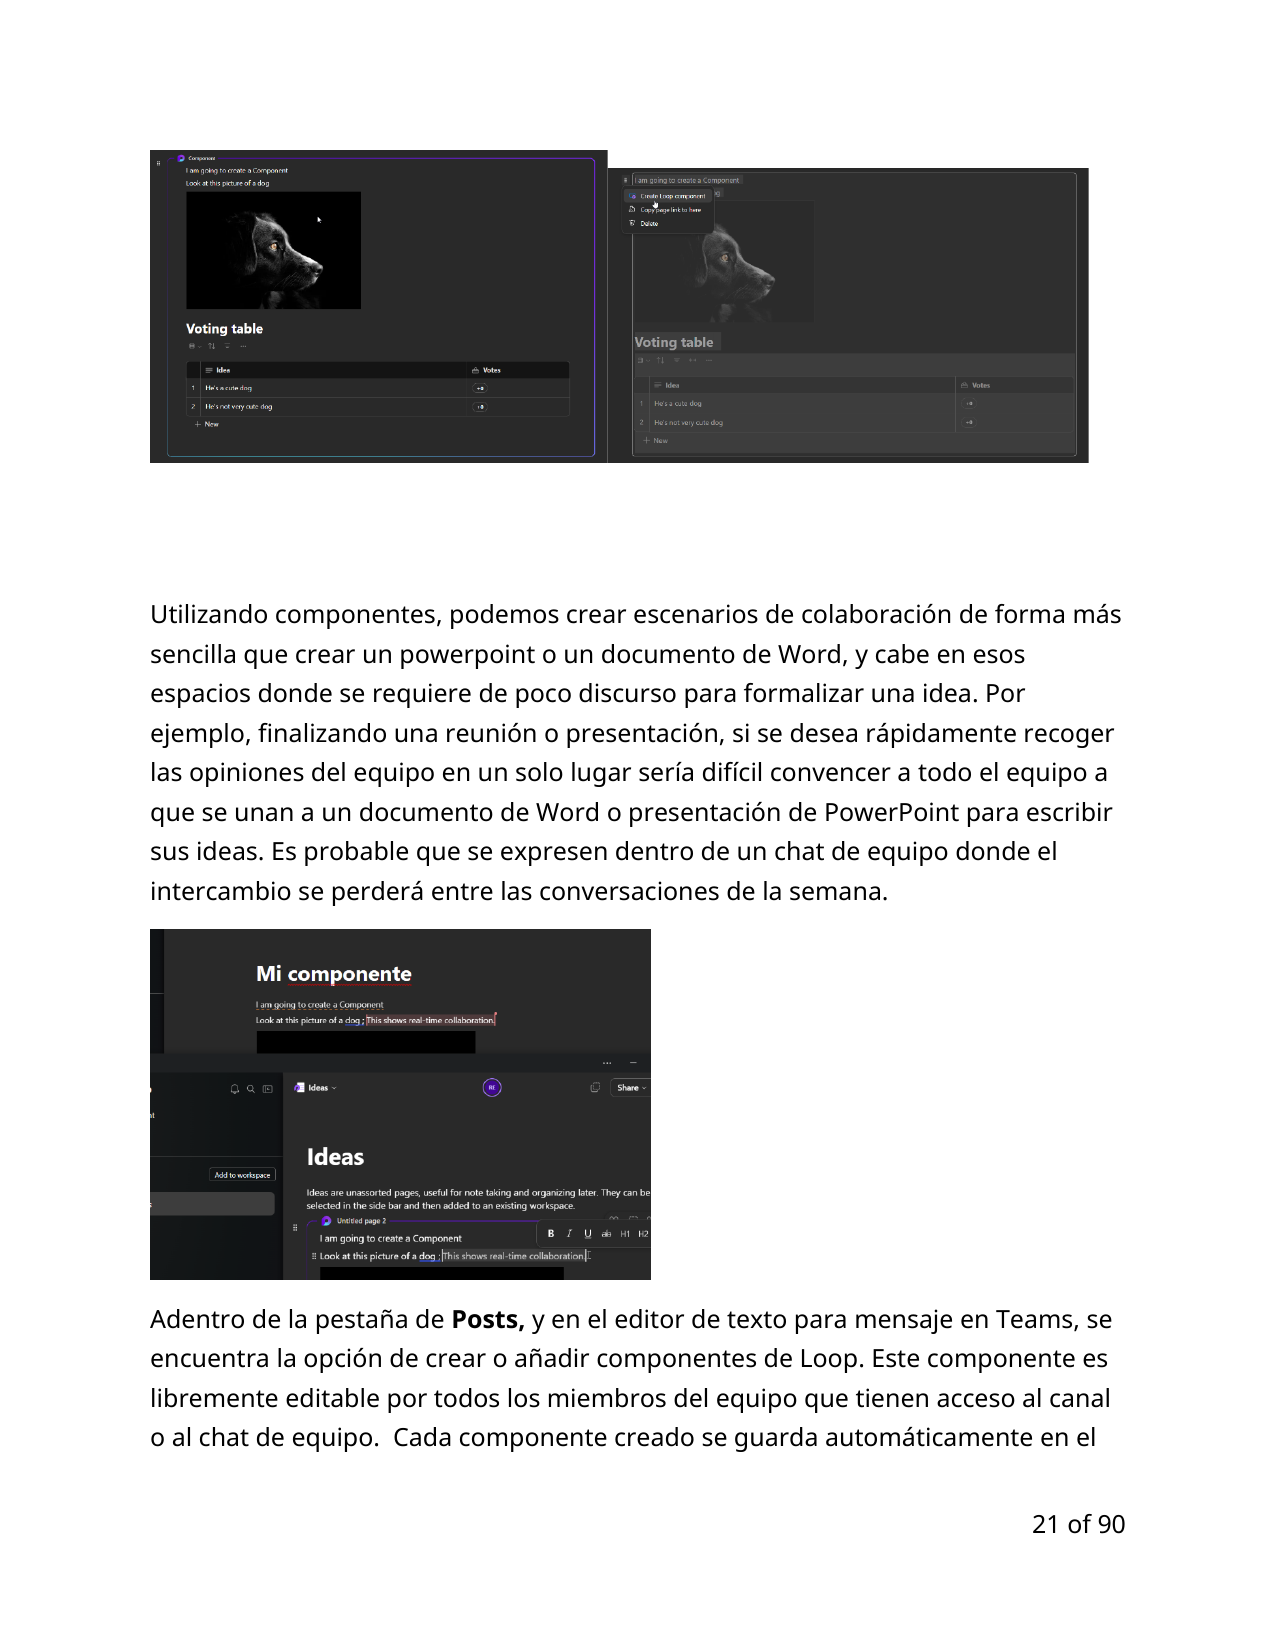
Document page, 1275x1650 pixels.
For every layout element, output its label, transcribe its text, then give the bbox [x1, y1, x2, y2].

picture [150, 150, 1089, 463]
text Utilizando componentes, podemos crear escenarios de colaboración de forma más sencilla que crear un powerpoint o un documento de Word, y cabe en esos espacios donde se requiere de poco discurso para formalizar una idea. Por ejemplo, finalizando una reunión o presentación, si se desea rápidamente recoger las opiniones del equipo en un solo lugar sería difícil convencer a todo el equipo a que se unan a un documento de Word o presentación de PowerPoint para escribir sus ideas. Es probable que se expresen dentro de un chat de equipo donde el intercambio se perderá entre las conversaciones de la semana. [150, 597, 1125, 907]
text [150, 1301, 1125, 1454]
picture [150, 929, 651, 1280]
